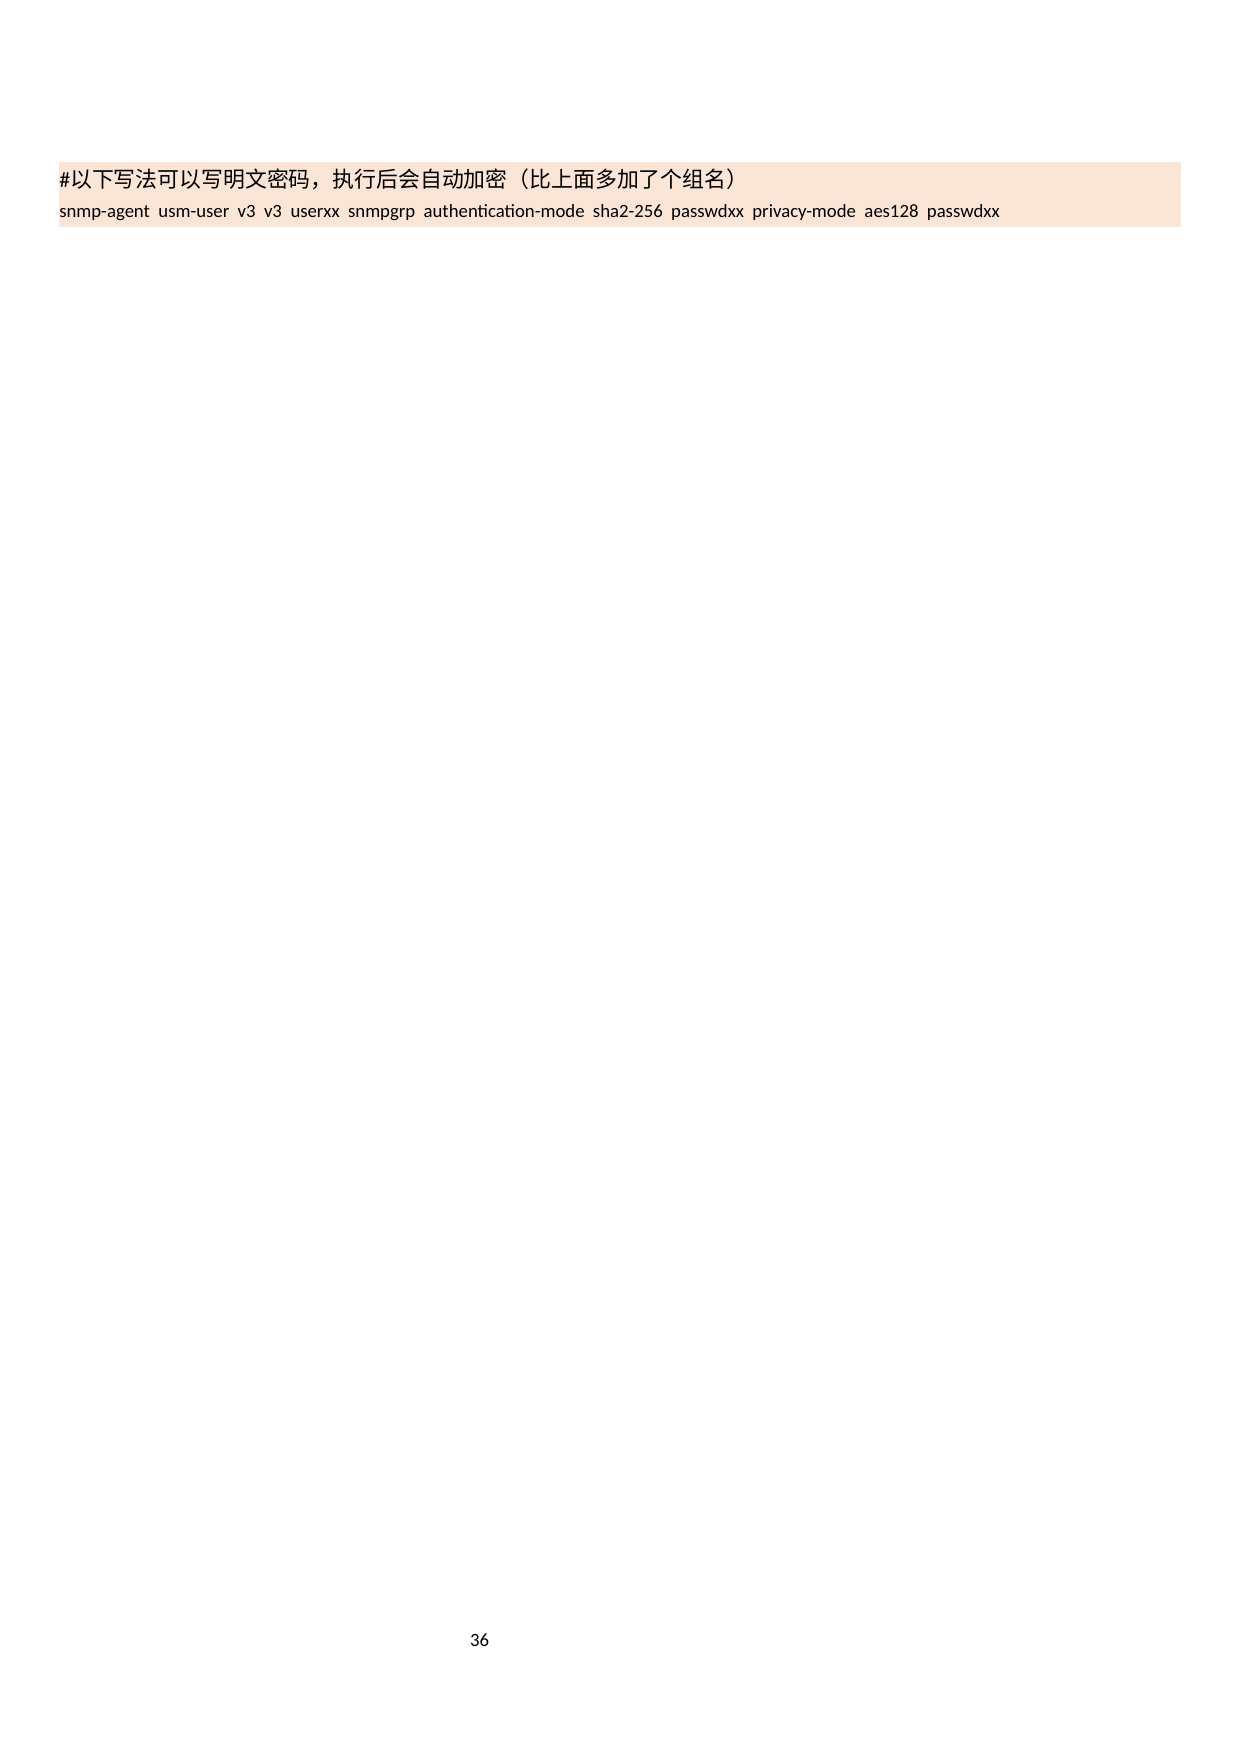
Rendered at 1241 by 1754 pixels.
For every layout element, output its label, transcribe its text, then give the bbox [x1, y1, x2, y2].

text #以下写法可以写明文密码，执行后会自动加密（比上面多加了个组名） [59, 162, 1181, 194]
text snmp-agent usm-user v3 v3 userxx snmpgrp authentication-mode sha2-256 passwdxx privacy-mode aes128 passwdxx [59, 194, 1181, 227]
